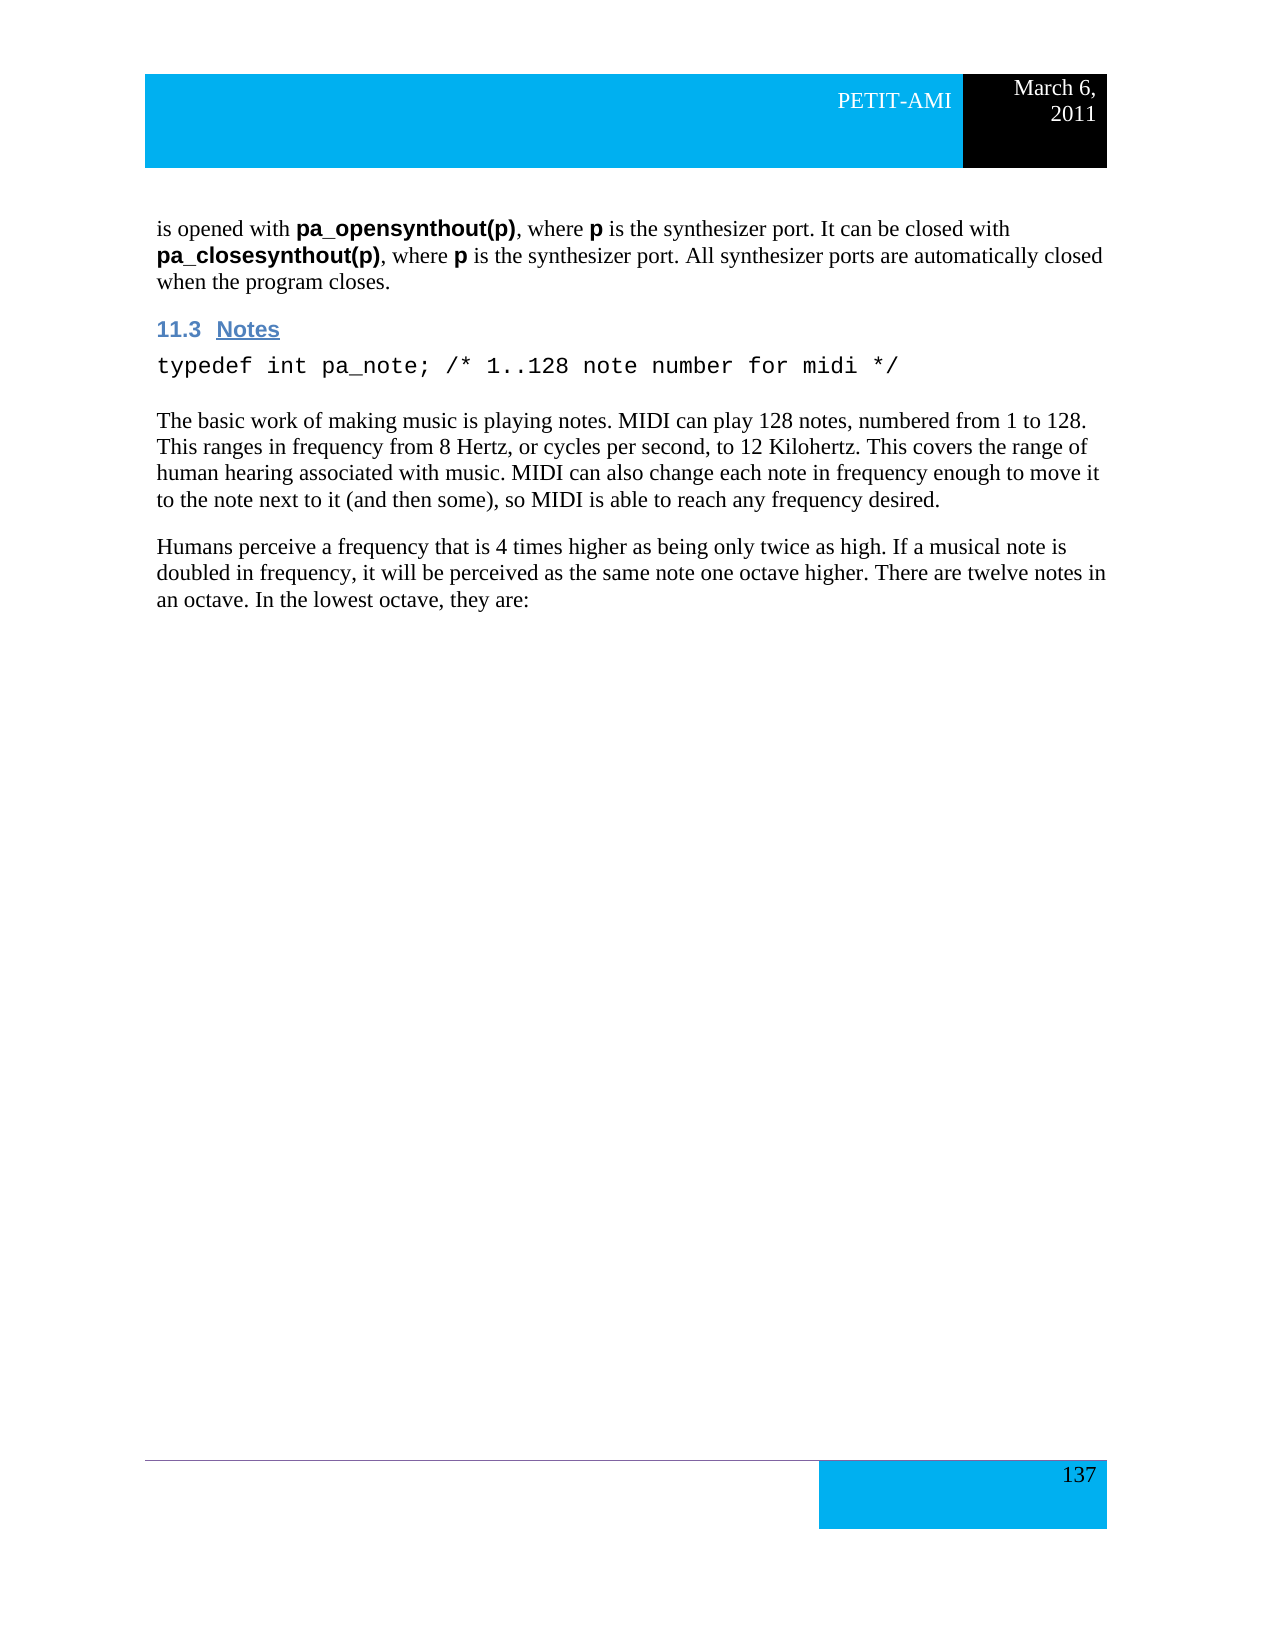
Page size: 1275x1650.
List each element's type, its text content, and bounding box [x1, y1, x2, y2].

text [156, 215, 1118, 295]
text typedef int pa_note; /* 1..128 note number for midi */ [156, 354, 1118, 380]
subtitle Notes [156, 316, 1118, 342]
text Humans perceive a frequency that is 4 times higher as being only twice as high. If a musical note is doubled in frequency, it will be perceived as the same note one octave higher. There are twelve notes in an octave. In the lowest octave, they are: [156, 533, 1118, 612]
text The basic work of making music is playing notes. MIDI can play 128 notes, numbered from 1 to 128. This ranges in frequency from 8 Hertz, or cycles per second, to 12 Kilohertz. This covers the range of human hearing associated with music. MIDI can also change each note in frequency enough to move it to the note next to it (and then some), so MIDI is able to reach any frequency desired. [156, 407, 1118, 512]
